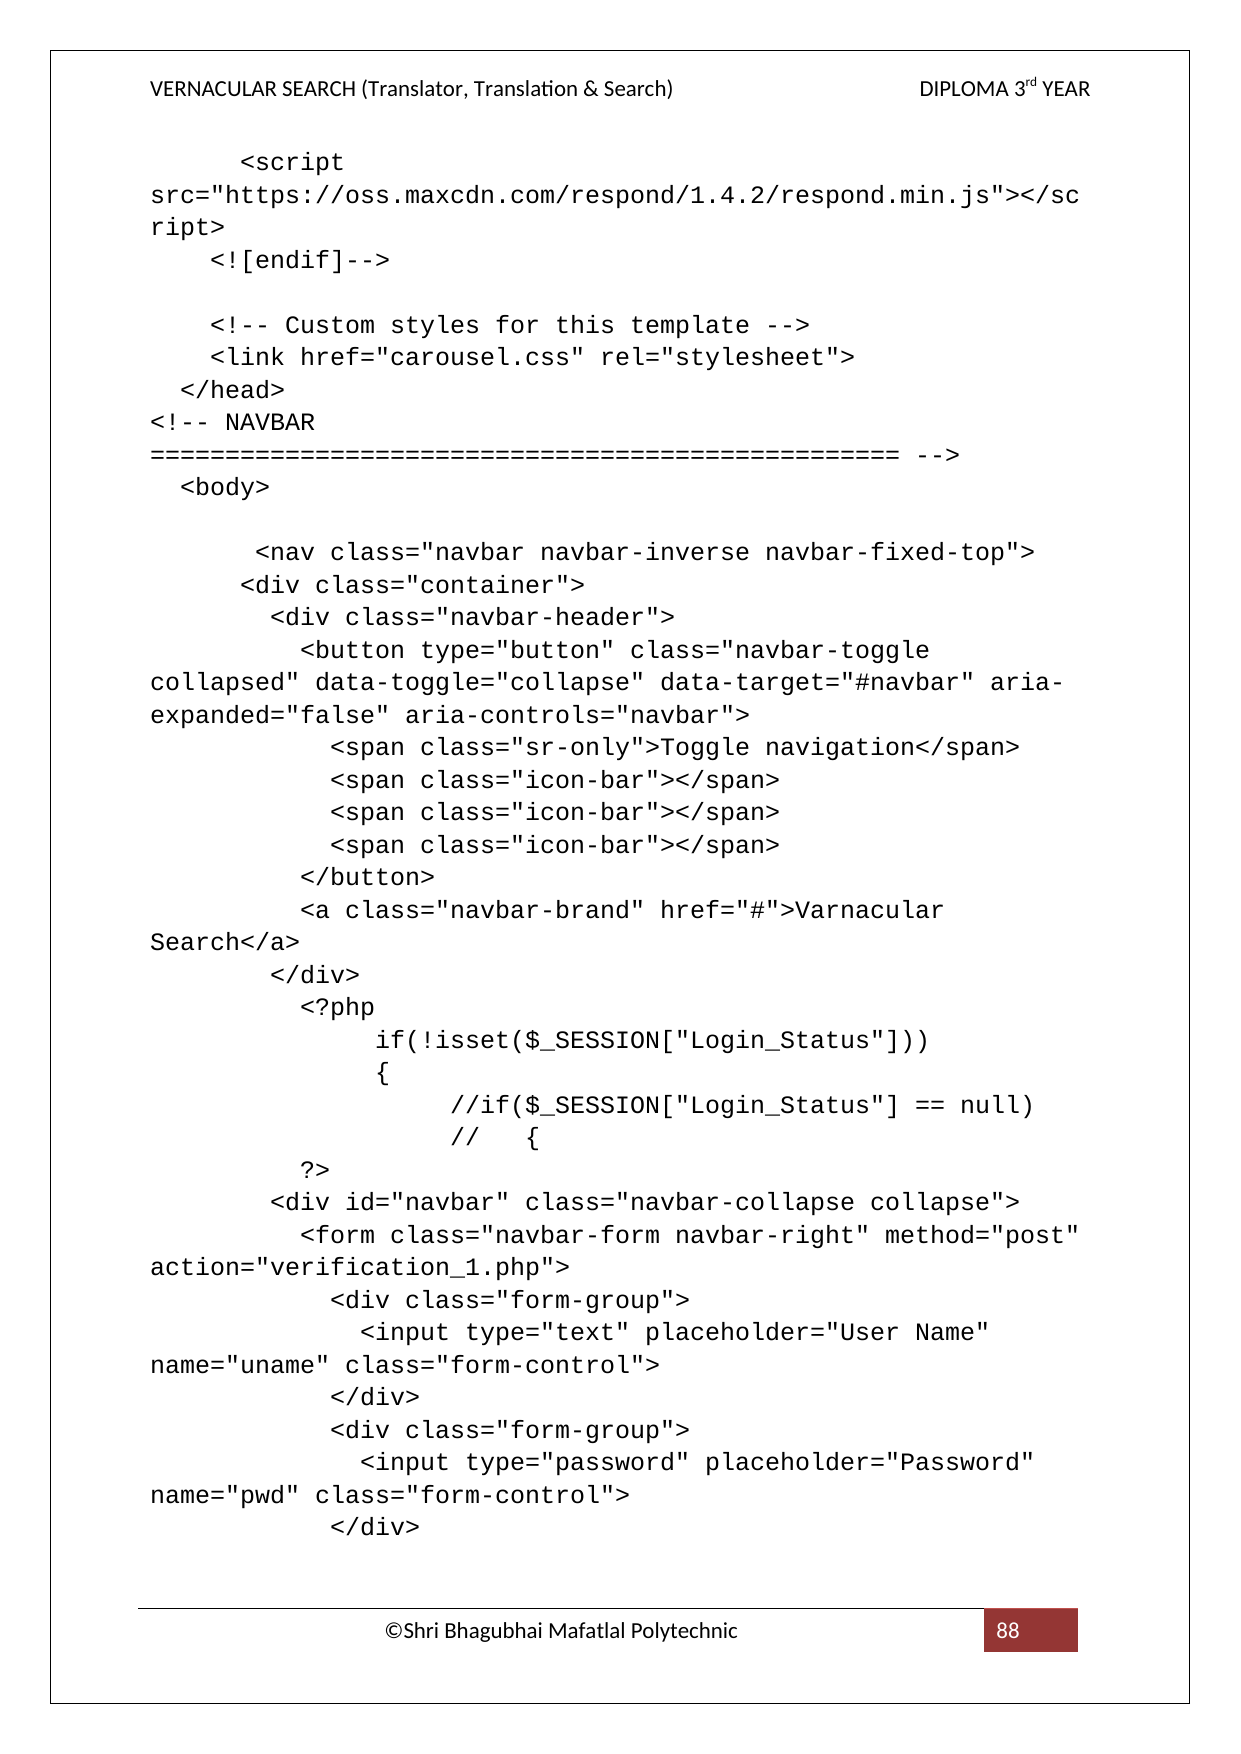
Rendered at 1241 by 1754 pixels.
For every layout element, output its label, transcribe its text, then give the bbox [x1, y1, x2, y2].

text <span class="icon-bar"></span> [150, 767, 1090, 796]
text <button type="button" class="navbar-toggle collapsed" data-toggle="collapse" data-target="#navbar" aria-expanded="false" aria-controls="navbar"> [150, 637, 1090, 731]
text <nav class="navbar navbar-inverse navbar-fixed-top"> [150, 540, 1090, 568]
text <![endif]--> [150, 247, 1090, 276]
text { [150, 1060, 1090, 1088]
text <input type="text" placeholder="User Name" name="uname" class="form-control"> [150, 1320, 1090, 1381]
text <!-- NAVBAR [150, 410, 1090, 438]
text <!-- Custom styles for this template --> [150, 312, 1090, 341]
text </div> [150, 1385, 1090, 1413]
text <span class="icon-bar"></span> [150, 832, 1090, 861]
text <div class="form-group"> [150, 1417, 1090, 1446]
text </head> [150, 377, 1090, 406]
text <link href="carousel.css" rel="stylesheet"> [150, 345, 1090, 373]
text if(!isset($_SESSION["Login_Status"])) [150, 1027, 1090, 1056]
text <a class="navbar-brand" href="#">Varnacular Search</a> [150, 897, 1090, 958]
text <input type="password" placeholder="Password" name="pwd" class="form-control"> [150, 1450, 1090, 1511]
text ?> [150, 1157, 1090, 1186]
text </div> [150, 962, 1090, 991]
text <span class="icon-bar"></span> [150, 800, 1090, 828]
text <?php [150, 995, 1090, 1023]
text //if($_SESSION["Login_Status"] == null) [150, 1092, 1090, 1121]
text <div class="form-group"> [150, 1287, 1090, 1316]
text // { [150, 1125, 1090, 1153]
text <div class="navbar-header"> [150, 605, 1090, 633]
text <body> [150, 475, 1090, 503]
text </div> [150, 1515, 1090, 1543]
text <span class="sr-only">Toggle navigation</span> [150, 735, 1090, 763]
text ================================================== --> [150, 442, 1090, 471]
text </button> [150, 865, 1090, 893]
text <form class="navbar-form navbar-right" method="post" action="verification_1.php"> [150, 1222, 1090, 1283]
text <div id="navbar" class="navbar-collapse collapse"> [150, 1190, 1090, 1218]
text <div class="container"> [150, 572, 1090, 601]
text <script src="https://oss.maxcdn.com/respond/1.4.2/respond.min.js"></script> [150, 150, 1090, 243]
